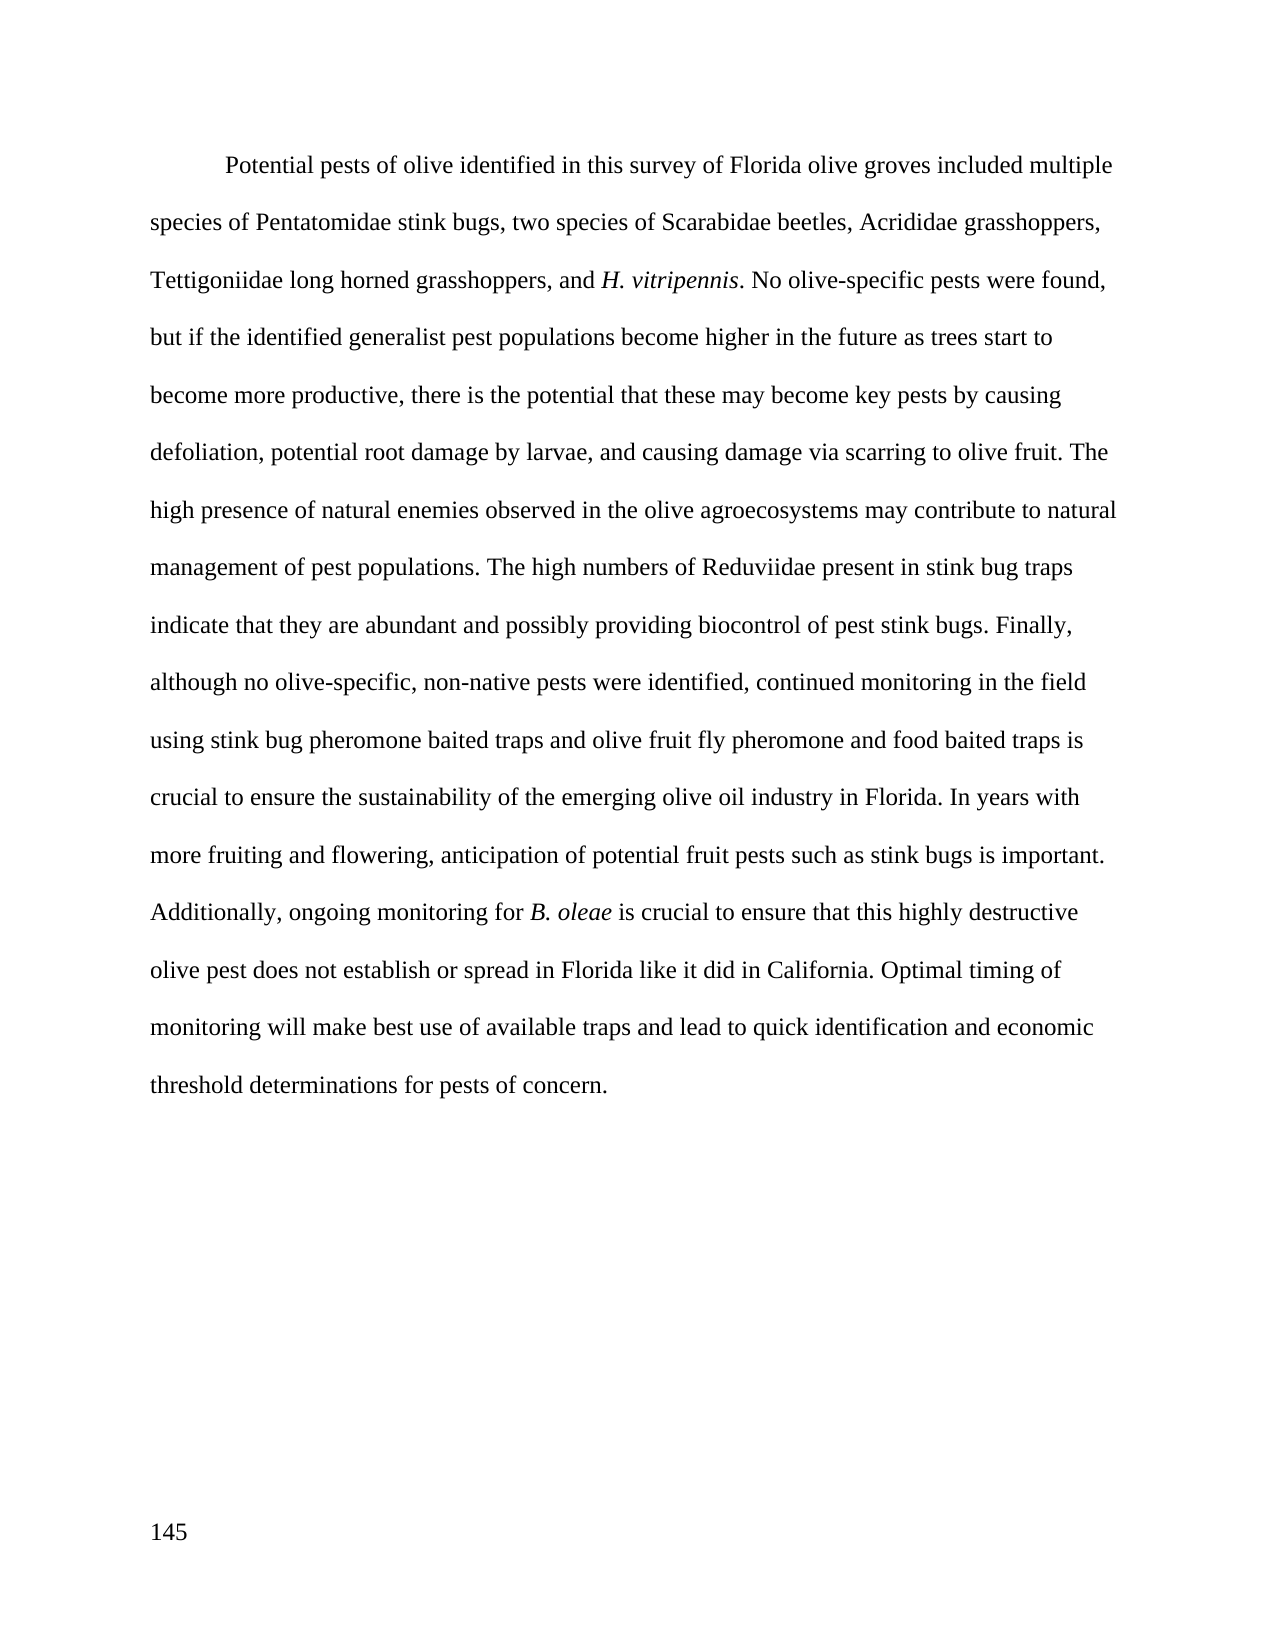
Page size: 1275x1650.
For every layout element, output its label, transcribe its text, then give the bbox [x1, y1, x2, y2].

text Potential pests of olive identified in this survey of Florida olive groves included multiple species of Pentatomidae stink bugs, two species of Scarabidae beetles, Acrididae grasshoppers, Tettigoniidae long horned grasshoppers, and H. vitripennis. No olive-specific pests were found, but if the identified generalist pest populations become higher in the future as trees start to become more productive, there is the potential that these may become key pests by causing defoliation, potential root damage by larvae, and causing damage via scarring to olive fruit. The high presence of natural enemies observed in the olive agroecosystems may contribute to natural management of pest populations. The high numbers of Reduviidae present in stink bug traps indicate that they are abundant and possibly providing biocontrol of pest stink bugs. Finally, although no olive-specific, non-native pests were identified, continued monitoring in the field using stink bug pheromone baited traps and olive fruit fly pheromone and food baited traps is crucial to ensure the sustainability of the emerging olive oil industry in Florida. In years with more fruiting and flowering, anticipation of potential fruit pests such as stink bugs is important. Additionally, ongoing monitoring for B. oleae is crucial to ensure that this highly destructive olive pest does not establish or spread in Florida like it did in California. Optimal timing of monitoring will make best use of available traps and lead to quick identification and economic threshold determinations for pests of concern. [150, 150, 1125, 1099]
